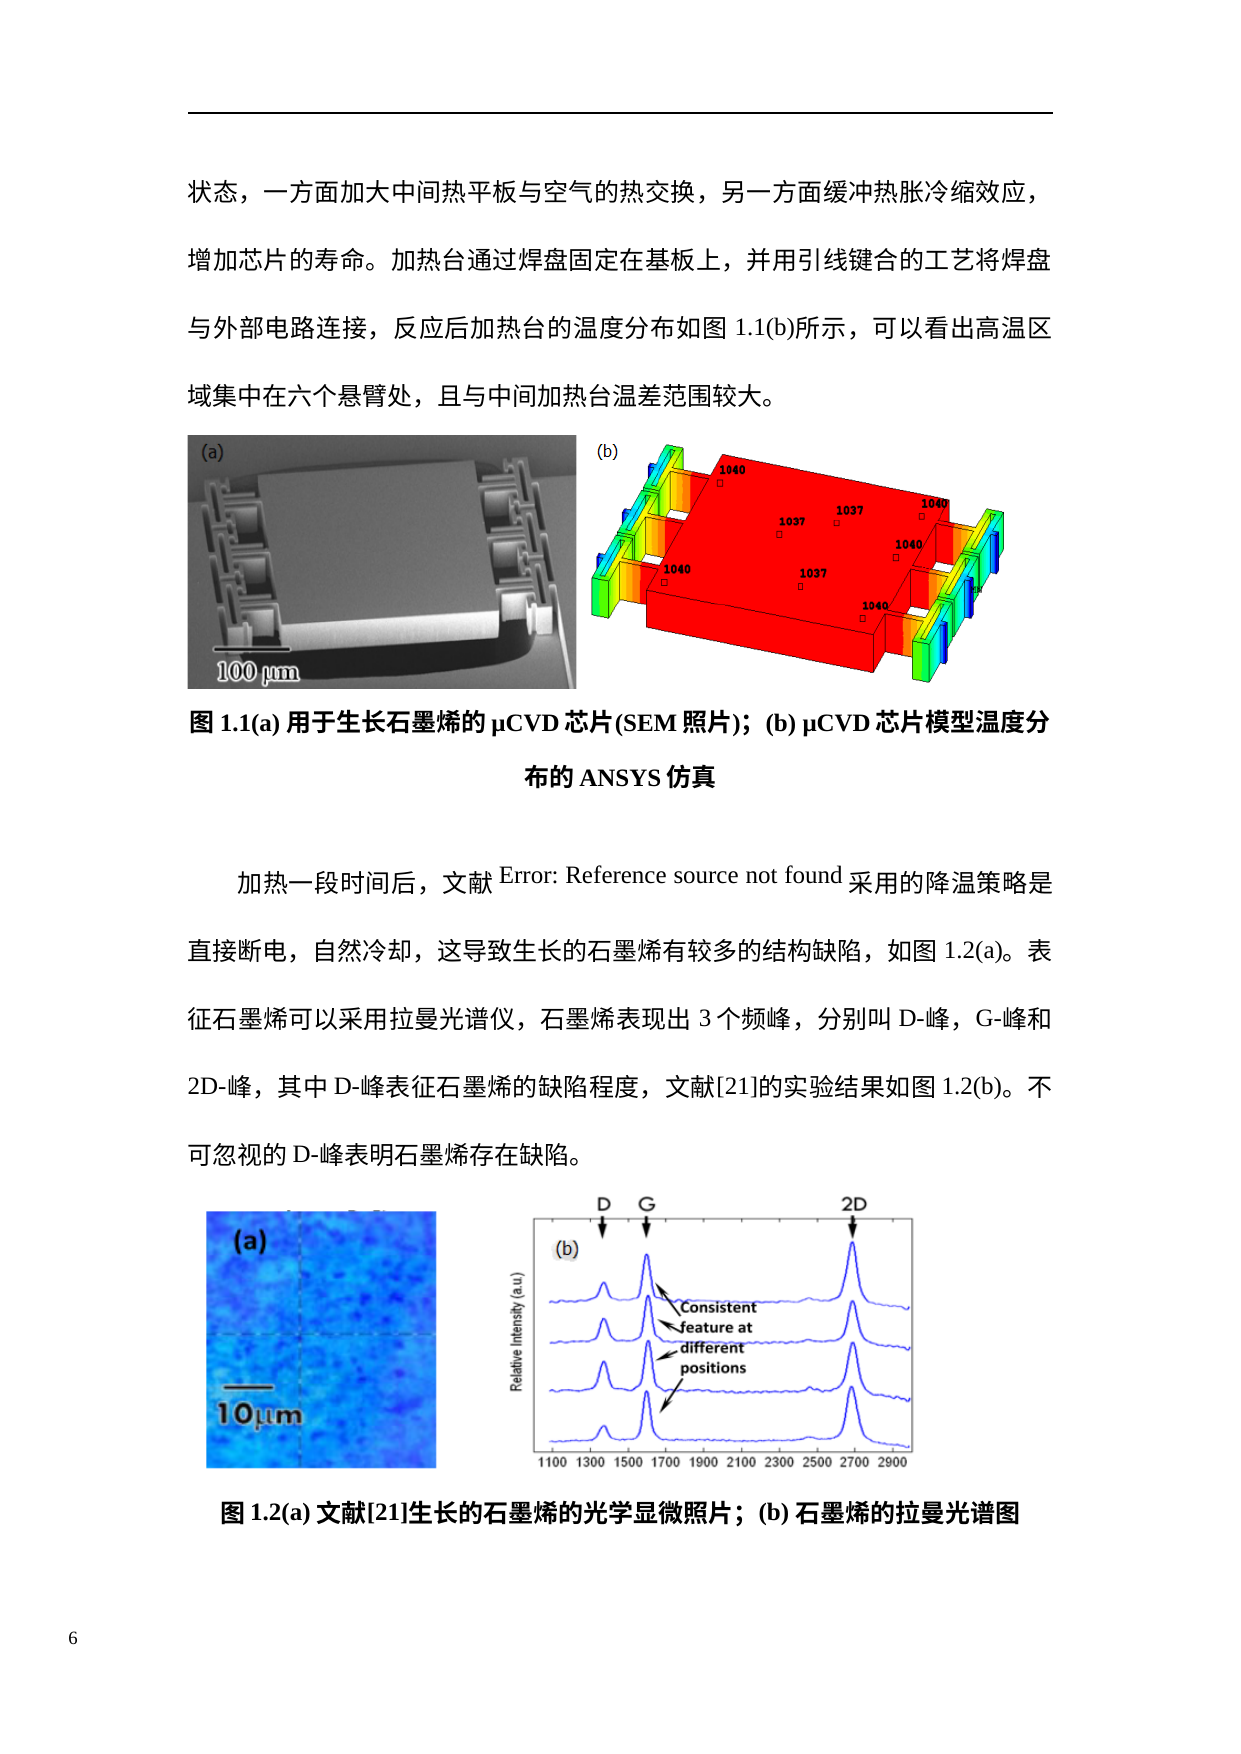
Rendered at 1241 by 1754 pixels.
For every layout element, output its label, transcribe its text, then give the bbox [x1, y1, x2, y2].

picture [588, 437, 1011, 689]
picture [506, 1194, 929, 1470]
picture [206, 1210, 438, 1470]
text 图1.2(a) 文献[21]生长的石墨烯的光学显微照片；(b) 石墨烯的拉曼光谱图 [187, 1484, 1053, 1529]
picture [187, 435, 577, 689]
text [187, 164, 1053, 413]
text 图1.1(a) 用于生长石墨烯的μCVD芯片(SEM照片)；(b) μCVD芯片模型温度分布的ANSYS仿真 [187, 703, 1053, 793]
